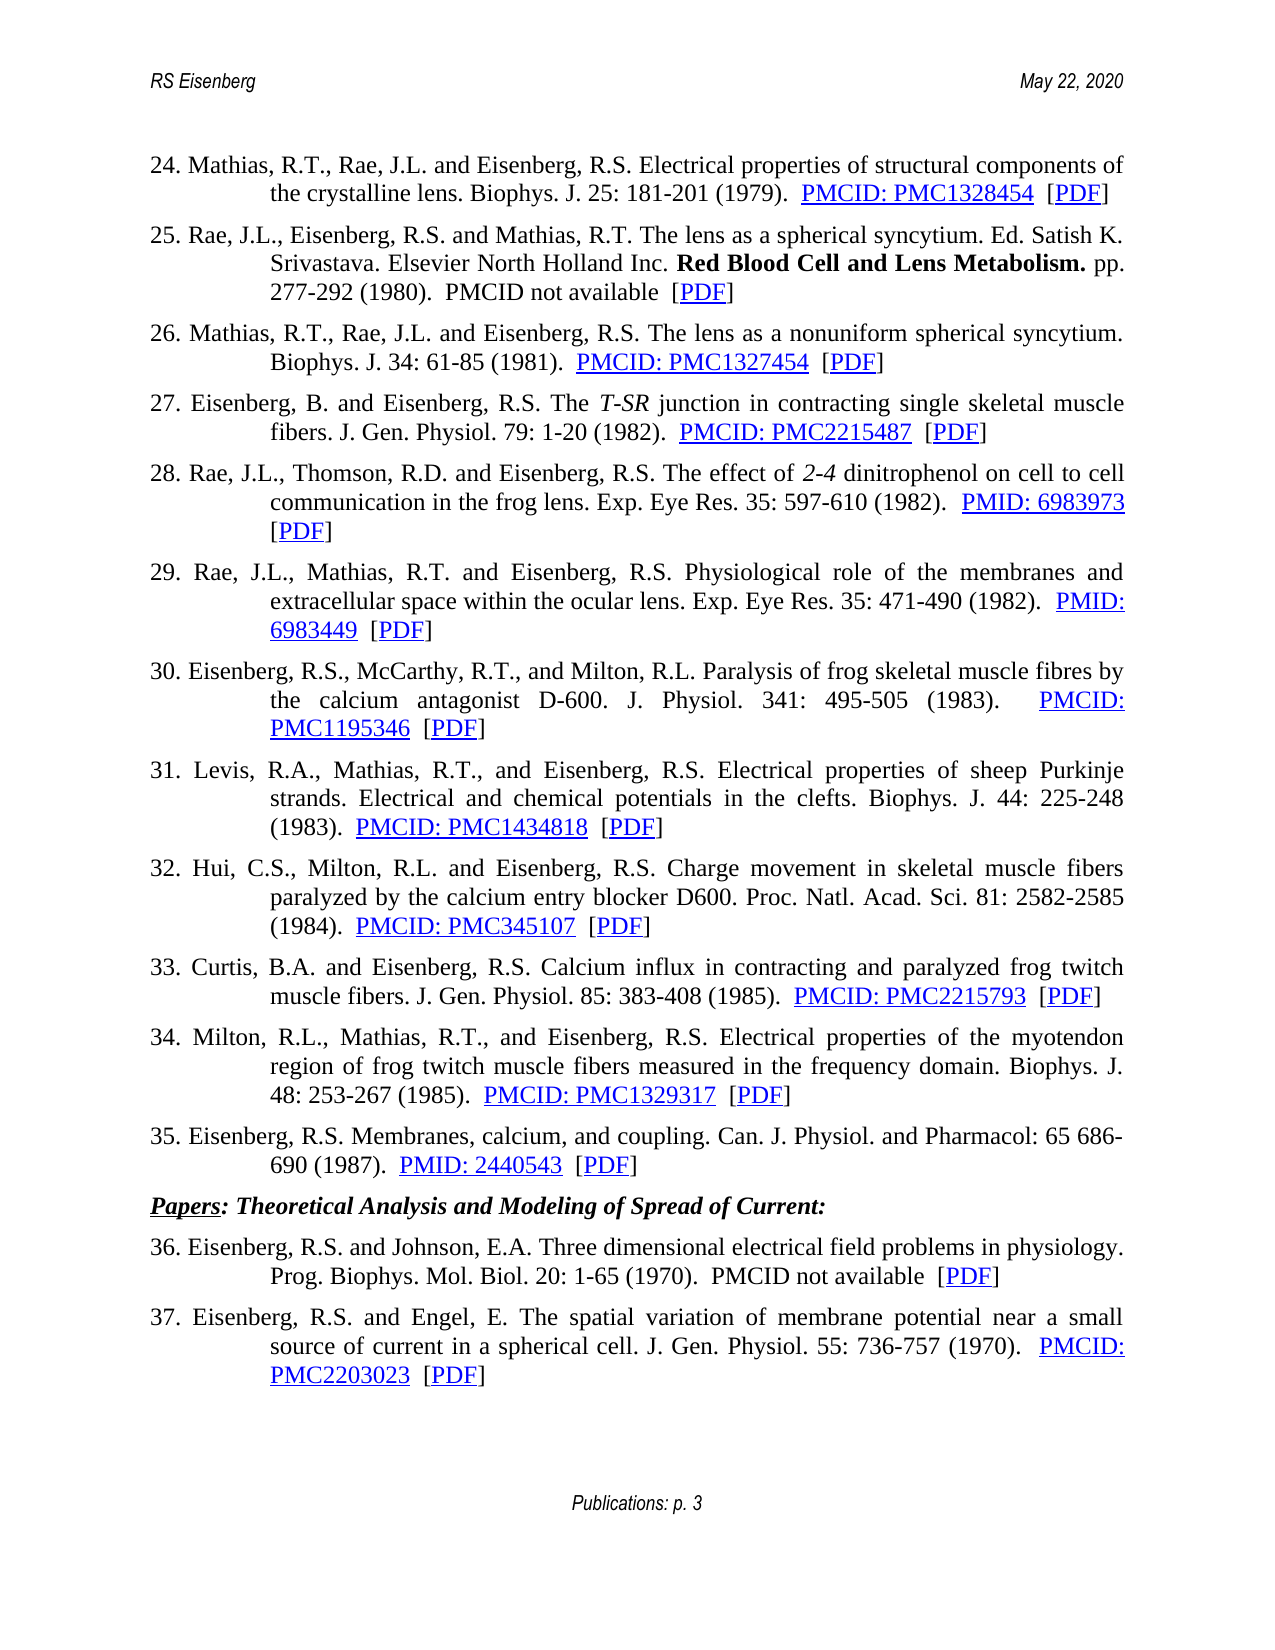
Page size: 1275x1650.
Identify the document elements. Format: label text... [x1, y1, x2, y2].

text Papers: Theoretical Analysis and Modeling of Spread of Current: [150, 1191, 1125, 1220]
text 28. Rae, J.L., Thomson, R.D. and Eisenberg, R.S. The effect of 2-4 dinitrophenol on cell to cell communication in the frog lens. Exp. Eye Res. 35: 597-610 (1982). PMID: 6983973 [PDF] [150, 458, 1125, 545]
text 34. Milton, R.L., Mathias, R.T., and Eisenberg, R.S. Electrical properties of the myotendon region of frog twitch muscle fibers measured in the frequency domain. Biophys. J. 48: 253-267 (1985). PMCID: PMC1329317 [PDF] [150, 1022, 1125, 1108]
text 30. Eisenberg, R.S., McCarthy, R.T., and Milton, R.L. Paralysis of frog skeletal muscle fibres by the calcium antagonist D-600. J. Physiol. 341: 495-505 (1983). PMCID: PMC1195346 [PDF] [150, 656, 1125, 742]
text 37. Eisenberg, R.S. and Engel, E. The spatial variation of membrane potential near a small source of current in a spherical cell. J. Gen. Physiol. 55: 736-757 (1970). PMCID: PMC2203023 [PDF] [150, 1302, 1125, 1388]
text 35. Eisenberg, R.S. Membranes, calcium, and coupling. Can. J. Physiol. and Pharmacol: 65 686-690 (1987). PMID: 2440543 [PDF] [150, 1121, 1125, 1178]
text 27. Eisenberg, B. and Eisenberg, R.S. The T-SR junction in contracting single skeletal muscle fibers. J. Gen. Physiol. 79: 1-20 (1982). PMCID: PMC2215487 [PDF] [150, 388, 1125, 446]
text 24. Mathias, R.T., Rae, J.L. and Eisenberg, R.S. Electrical properties of structural components of the crystalline lens. Biophys. J. 25: 181-201 (1979). PMCID: PMC1328454 [PDF] [150, 150, 1125, 207]
text 32. Hui, C.S., Milton, R.L. and Eisenberg, R.S. Charge movement in skeletal muscle fibers paralyzed by the calcium entry blocker D600. Proc. Natl. Acad. Sci. 81: 2582-2585 (1984). PMCID: PMC345107 [PDF] [150, 853, 1125, 940]
text 26. Mathias, R.T., Rae, J.L. and Eisenberg, R.S. The lens as a nonuniform spherical syncytium. Biophys. J. 34: 61-85 (1981). PMCID: PMC1327454 [PDF] [150, 318, 1125, 376]
text 25. Rae, J.L., Eisenberg, R.S. and Mathias, R.T. The lens as a spherical syncytium. Ed. Satish K. Srivastava. Elsevier North Holland Inc. Red Blood Cell and Lens Metabolism. pp. 277-292 (1980). PMCID not available [PDF] [150, 220, 1125, 306]
text 36. Eisenberg, R.S. and Johnson, E.A. Three dimensional electrical field problems in physiology. Prog. Biophys. Mol. Biol. 20: 1-65 (1970). PMCID not available [PDF] [150, 1232, 1125, 1290]
text 29. Rae, J.L., Mathias, R.T. and Eisenberg, R.S. Physiological role of the membranes and extracellular space within the ocular lens. Exp. Eye Res. 35: 471-490 (1982). PMID: 6983449 [PDF] [150, 557, 1125, 643]
text 31. Levis, R.A., Mathias, R.T., and Eisenberg, R.S. Electrical properties of sheep Purkinje strands. Electrical and chemical potentials in the clefts. Biophys. J. 44: 225-248 (1983). PMCID: PMC1434818 [PDF] [150, 755, 1125, 841]
text 33. Curtis, B.A. and Eisenberg, R.S. Calcium influx in contracting and paralyzed frog twitch muscle fibers. J. Gen. Physiol. 85: 383-408 (1985). PMCID: PMC2215793 [PDF] [150, 952, 1125, 1010]
